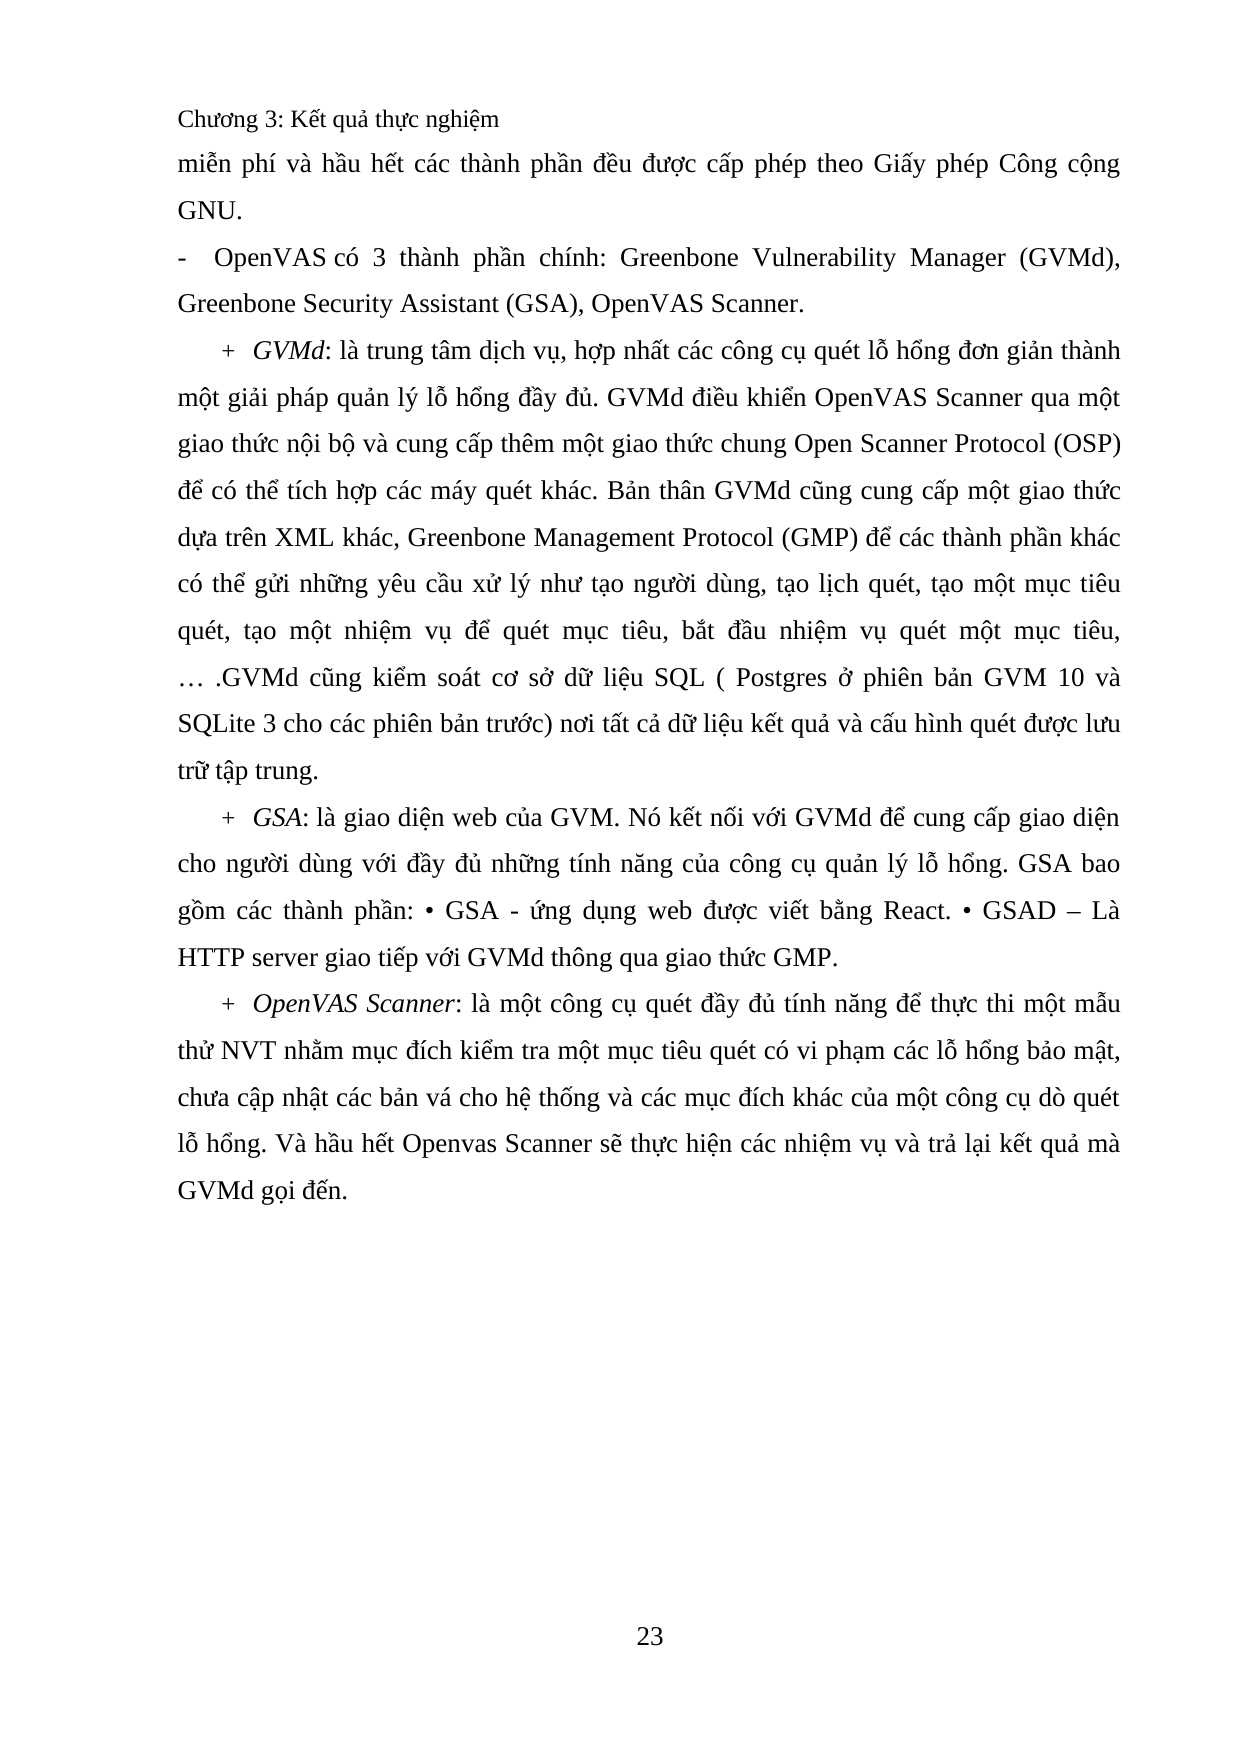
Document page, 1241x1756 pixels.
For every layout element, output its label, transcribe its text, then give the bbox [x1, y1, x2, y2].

list OpenVAS có 3 thành phần chính: Greenbone Vulnerability Manager (GVMd), Greenbone Security Assistant (GSA), OpenVAS Scanner. [177, 241, 1122, 319]
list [177, 148, 1122, 225]
list GSA: là giao diện web của GVM. Nó kết nối với GVMd để cung cấp giao diện cho người dùng với đầy đủ những tính năng của công cụ quản lý lỗ hổng. GSA bao gồm các thành phần: • GSA - ứng dụng web được viết bằng React. • GSAD – Là HTTP server giao tiếp với GVMd thông qua giao thức GMP. [177, 801, 1122, 972]
list GVMd: là trung tâm dịch vụ, hợp nhất các công cụ quét lỗ hổng đơn giản thành một giải pháp quản lý lỗ hổng đầy đủ. GVMd điều khiển OpenVAS Scanner qua một giao thức nội bộ và cung cấp thêm một giao thức chung Open Scanner Protocol (OSP) để có thể tích hợp các máy quét khác. Bản thân GVMd cũng cung cấp một giao thức dựa trên XML khác, Greenbone Management Protocol (GMP) để các thành phần khác có thể gửi những yêu cầu xử lý như tạo người dùng, tạo lịch quét, tạo một mục tiêu quét, tạo một nhiệm vụ để quét mục tiêu, bắt đầu nhiệm vụ quét một mục tiêu,… .GVMd cũng kiểm soát cơ sở dữ liệu SQL ( Postgres ở phiên bản GVM 10 và SQLite 3 cho các phiên bản trước) nơi tất cả dữ liệu kết quả và cấu hình quét được lưu trữ tập trung. [177, 334, 1122, 785]
list OpenVAS Scanner: là một công cụ quét đầy đủ tính năng để thực thi một mẫu thử NVT nhằm mục đích kiểm tra một mục tiêu quét có vi phạm các lỗ hổng bảo mật, chưa cập nhật các bản vá cho hệ thống và các mục đích khác của một công cụ dò quét lỗ hổng. Và hầu hết Openvas Scanner sẽ thực hiện các nhiệm vụ và trả lại kết quả mà GVMd gọi đến. [177, 988, 1122, 1205]
